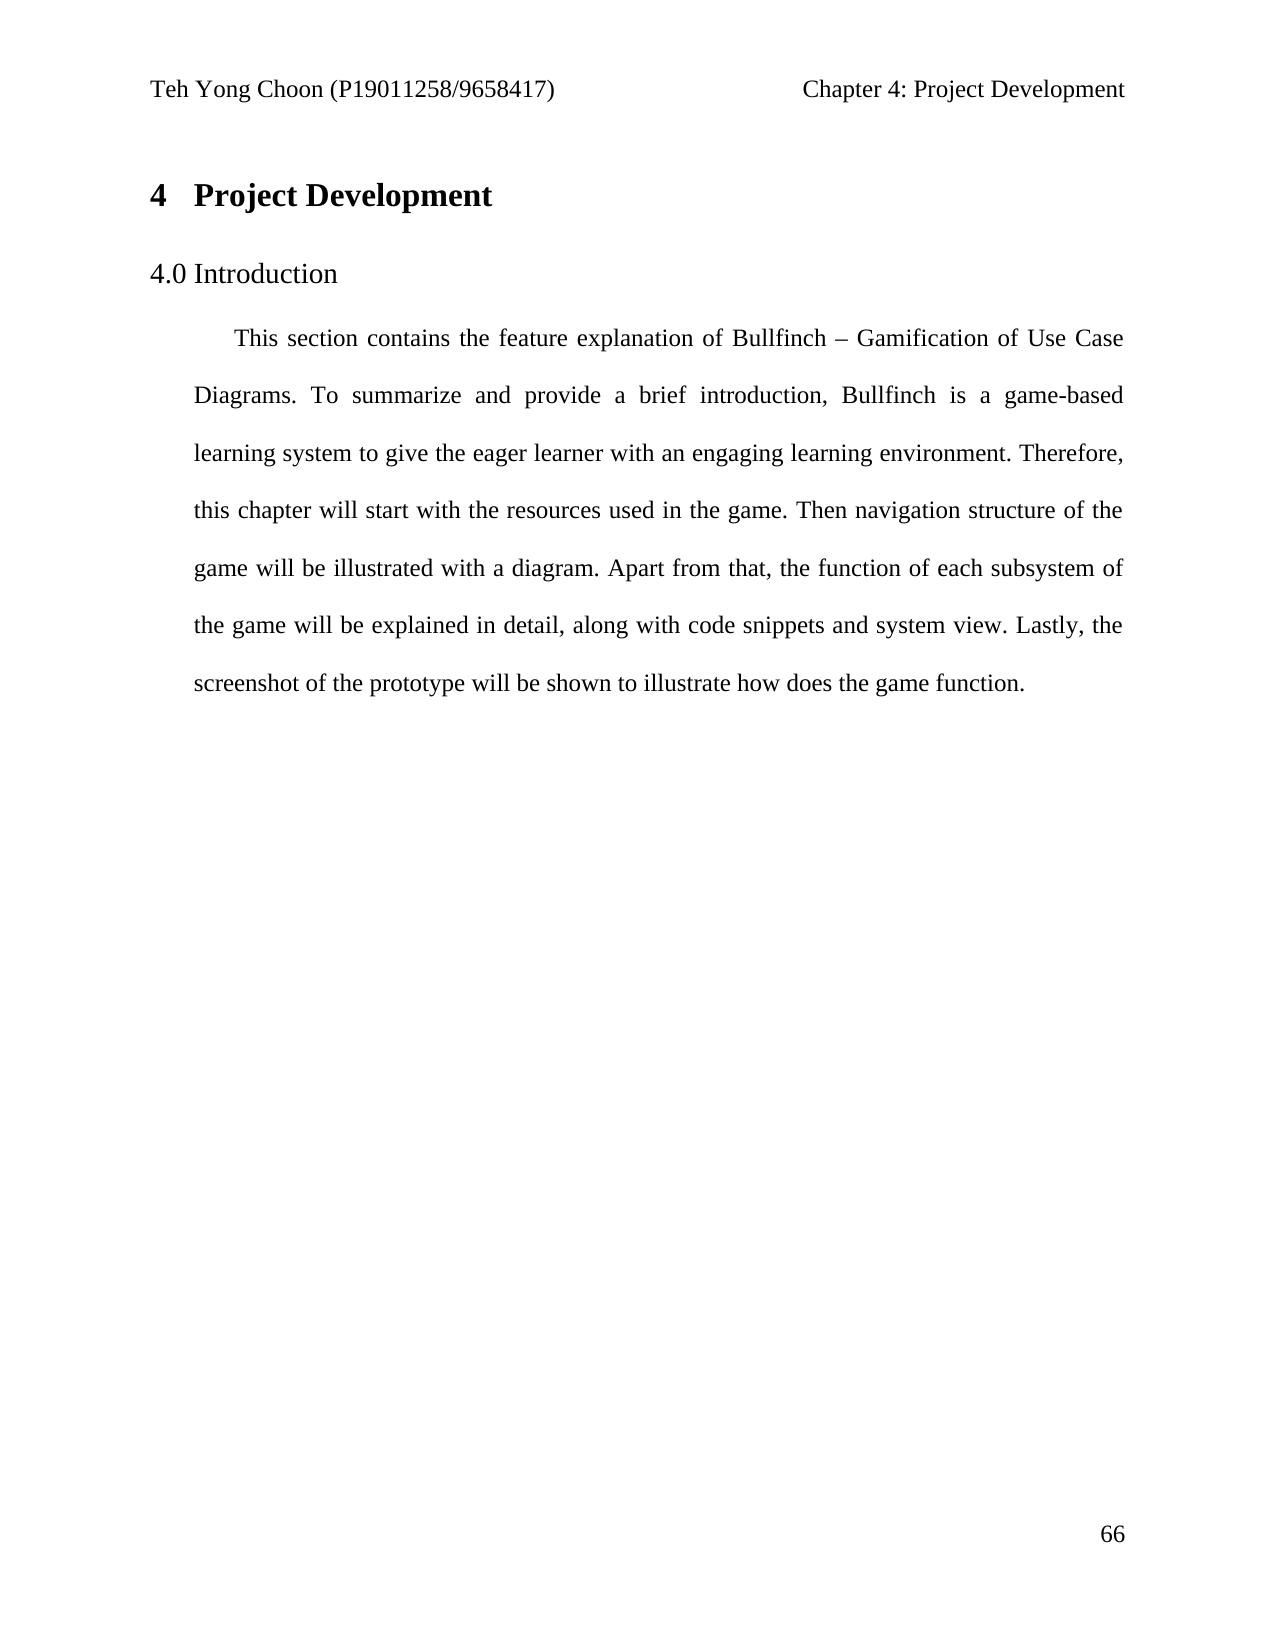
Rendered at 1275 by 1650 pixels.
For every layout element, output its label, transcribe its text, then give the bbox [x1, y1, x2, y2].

subtitle Project Development [150, 175, 1125, 213]
subtitle Introduction [150, 256, 1125, 289]
text This section contains the feature explanation of Bullfinch – Gamification of Use Case Diagrams. To summarize and provide a brief introduction, Bullfinch is a game-based learning system to give the eager learner with an engaging learning environment. Therefore, this chapter will start with the resources used in the game. Then navigation structure of the game will be illustrated with a diagram. Apart from that, the function of each subsystem of the game will be explained in detail, along with code snippets and system view. Lastly, the screenshot of the prototype will be shown to illustrate how does the game function. [194, 323, 1125, 697]
